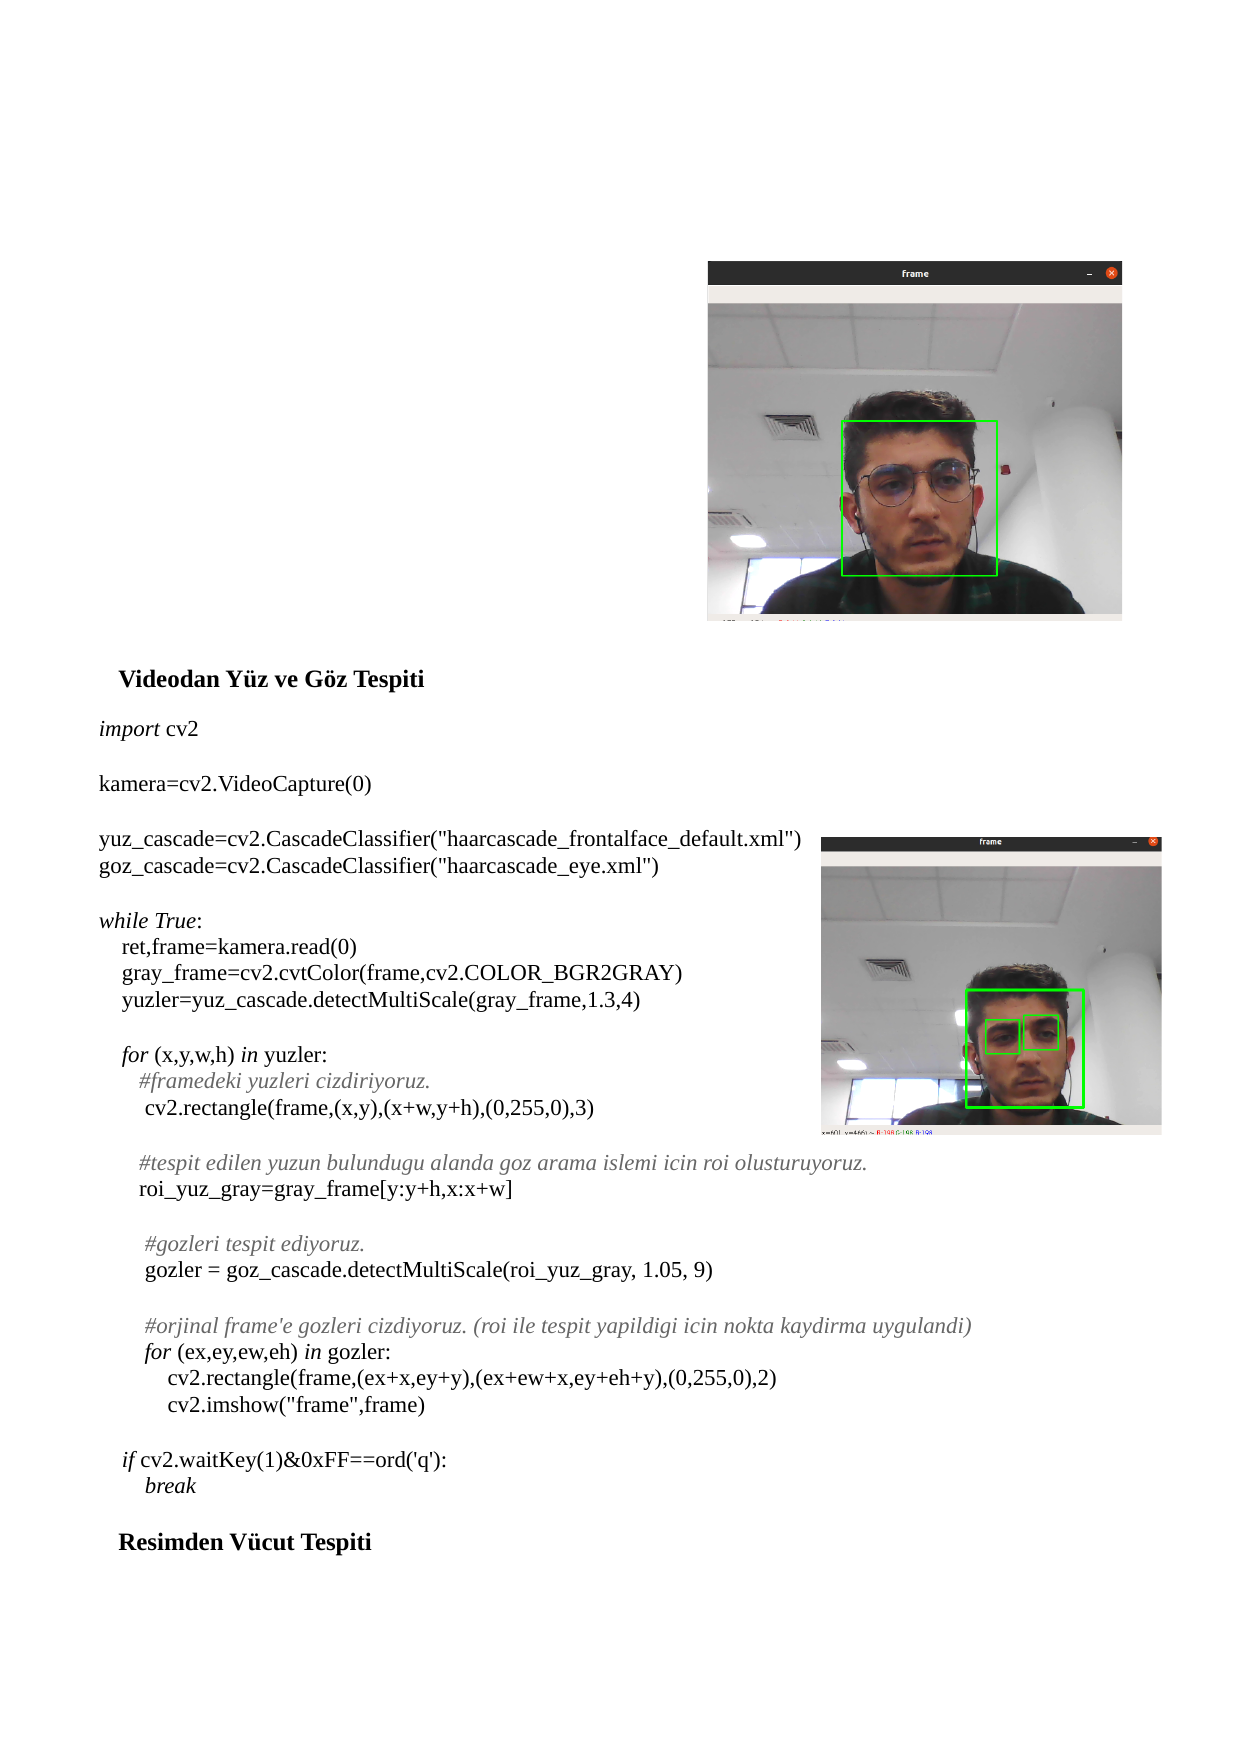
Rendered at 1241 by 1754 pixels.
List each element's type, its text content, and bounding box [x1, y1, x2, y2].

picture [821, 837, 1162, 1135]
picture [707, 261, 1123, 621]
text Resimden Vücut Tespiti [118, 1527, 1122, 1556]
text Videodan Yüz ve Göz Tespiti [118, 664, 1122, 693]
